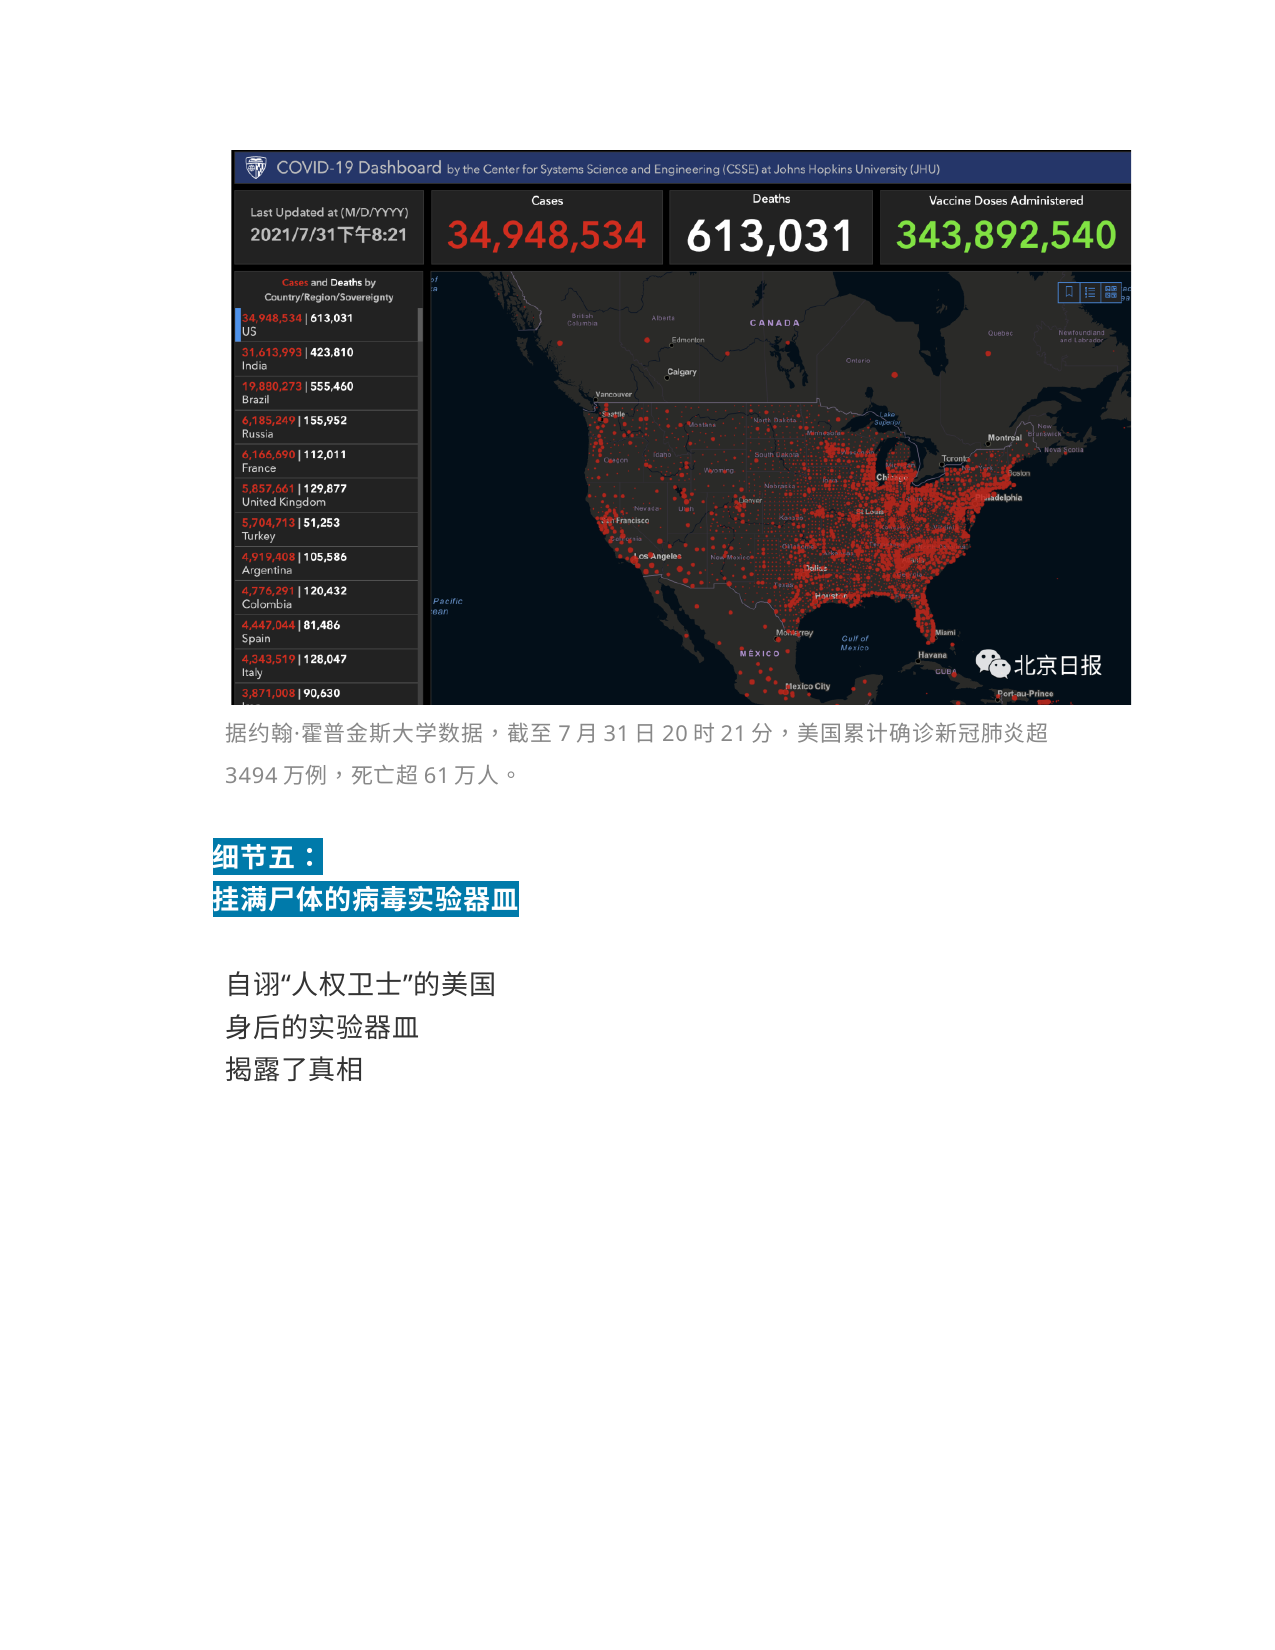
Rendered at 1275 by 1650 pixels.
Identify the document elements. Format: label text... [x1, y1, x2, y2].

text 揭露了真相 [225, 1045, 1050, 1087]
text 挂满尸体的病毒实验器皿 [212, 875, 1062, 917]
text 细节五： [212, 832, 1062, 875]
text 身后的实验器皿 [225, 1002, 1050, 1045]
picture [231, 150, 1132, 705]
text 据约翰·霍普金斯大学数据，截至7月31日20时21分，美国累计确诊新冠肺炎超3494万例，死亡超61万人。 [225, 705, 1050, 790]
text 自诩“人权卫士”的美国 [225, 960, 1050, 1002]
